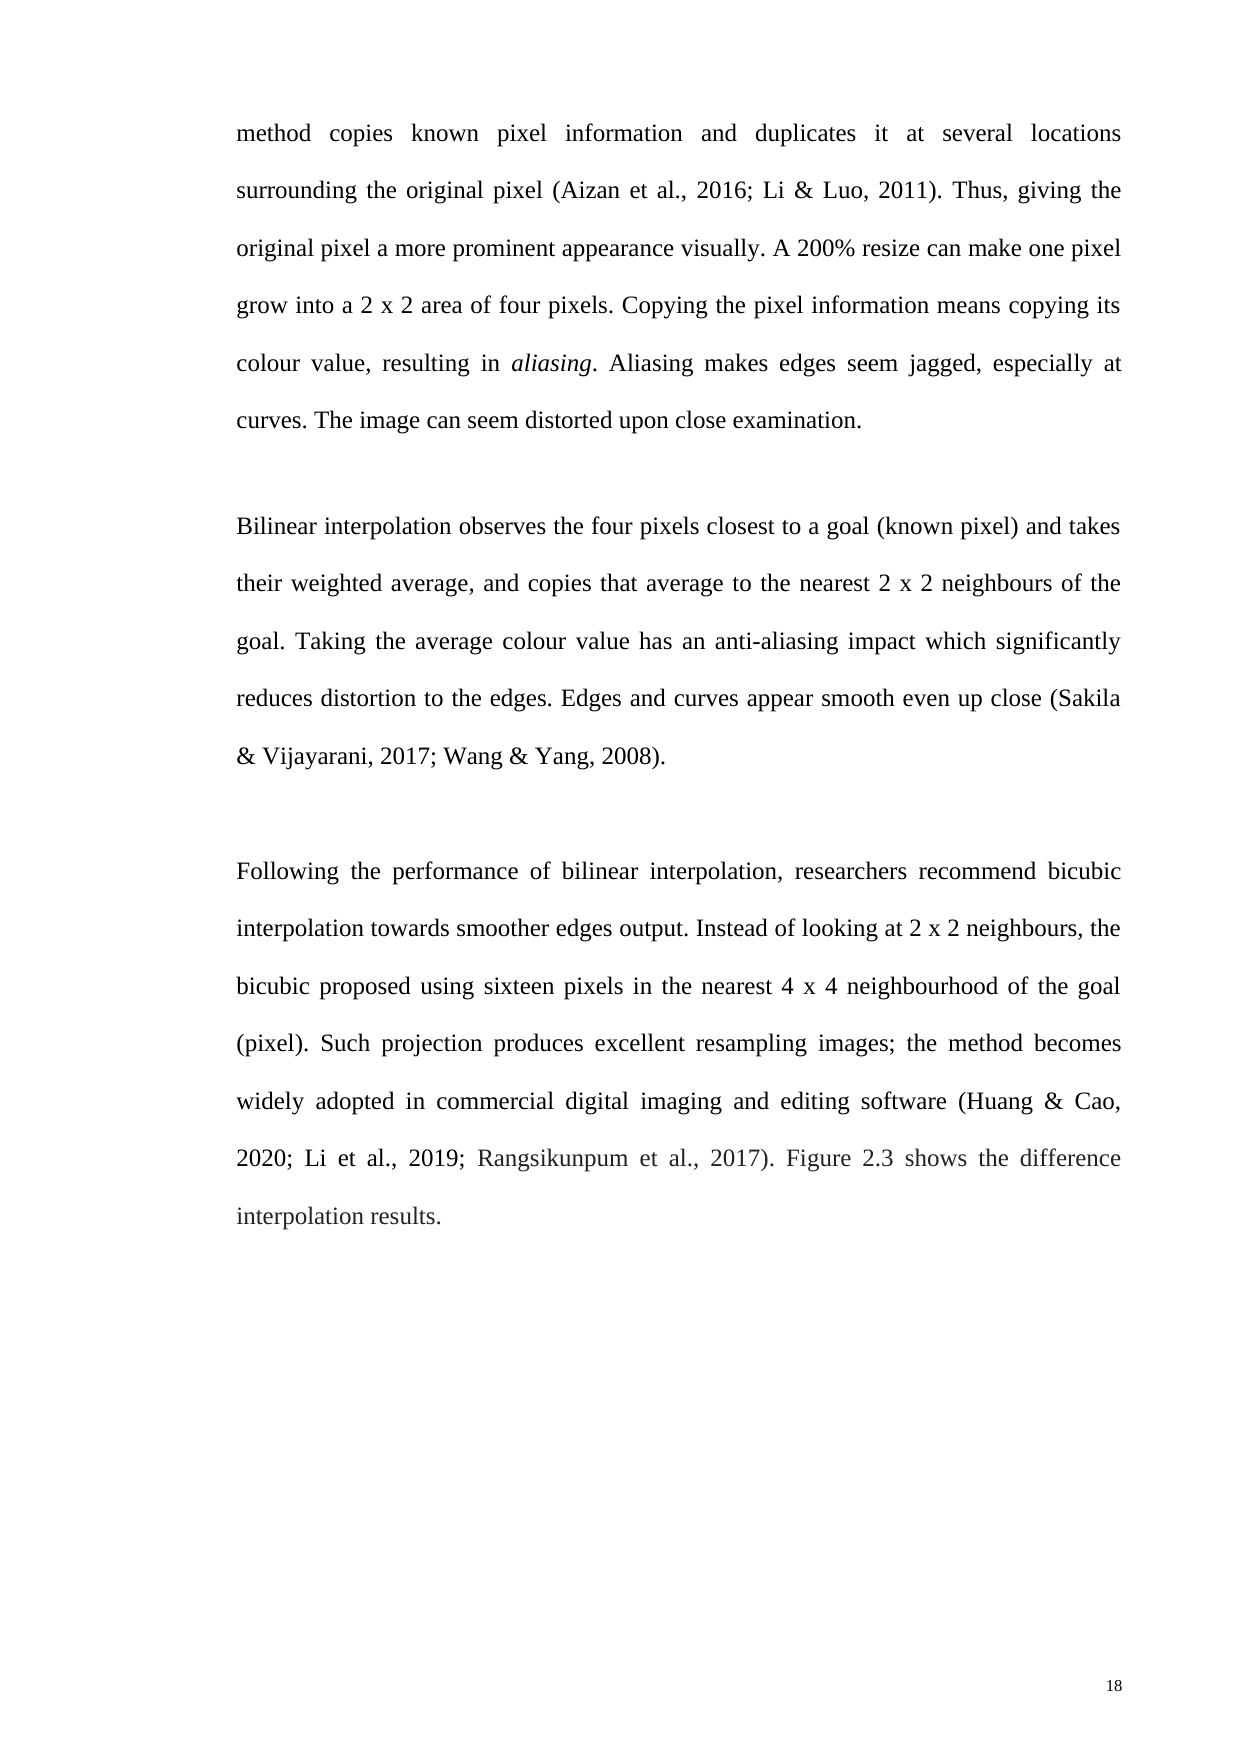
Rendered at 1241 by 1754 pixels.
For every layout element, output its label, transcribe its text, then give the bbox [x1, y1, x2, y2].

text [236, 118, 1122, 434]
text Following the performance of bilinear interpolation, researchers recommend bicubic interpolation towards smoother edges output. Instead of looking at 2 x 2 neighbours, the bicubic proposed using sixteen pixels in the nearest 4 x 4 neighbourhood of the goal (pixel). Such projection produces excellent resampling images; the method becomes widely adopted in commercial digital imaging and editing software (Huang & Cao, 2020; Li et al., 2019; Rangsikunpum et al., 2017). Figure 2.3 shows the difference interpolation results. [236, 856, 1122, 1230]
text Bilinear interpolation observes the four pixels closest to a goal (known pixel) and takes their weighted average, and copies that average to the nearest 2 x 2 neighbours of the goal. Taking the average colour value has an anti-aliasing impact which significantly reduces distortion to the edges. Edges and curves appear smooth even up close (Sakila & Vijayarani, 2017; Wang & Yang, 2008). [236, 511, 1122, 770]
